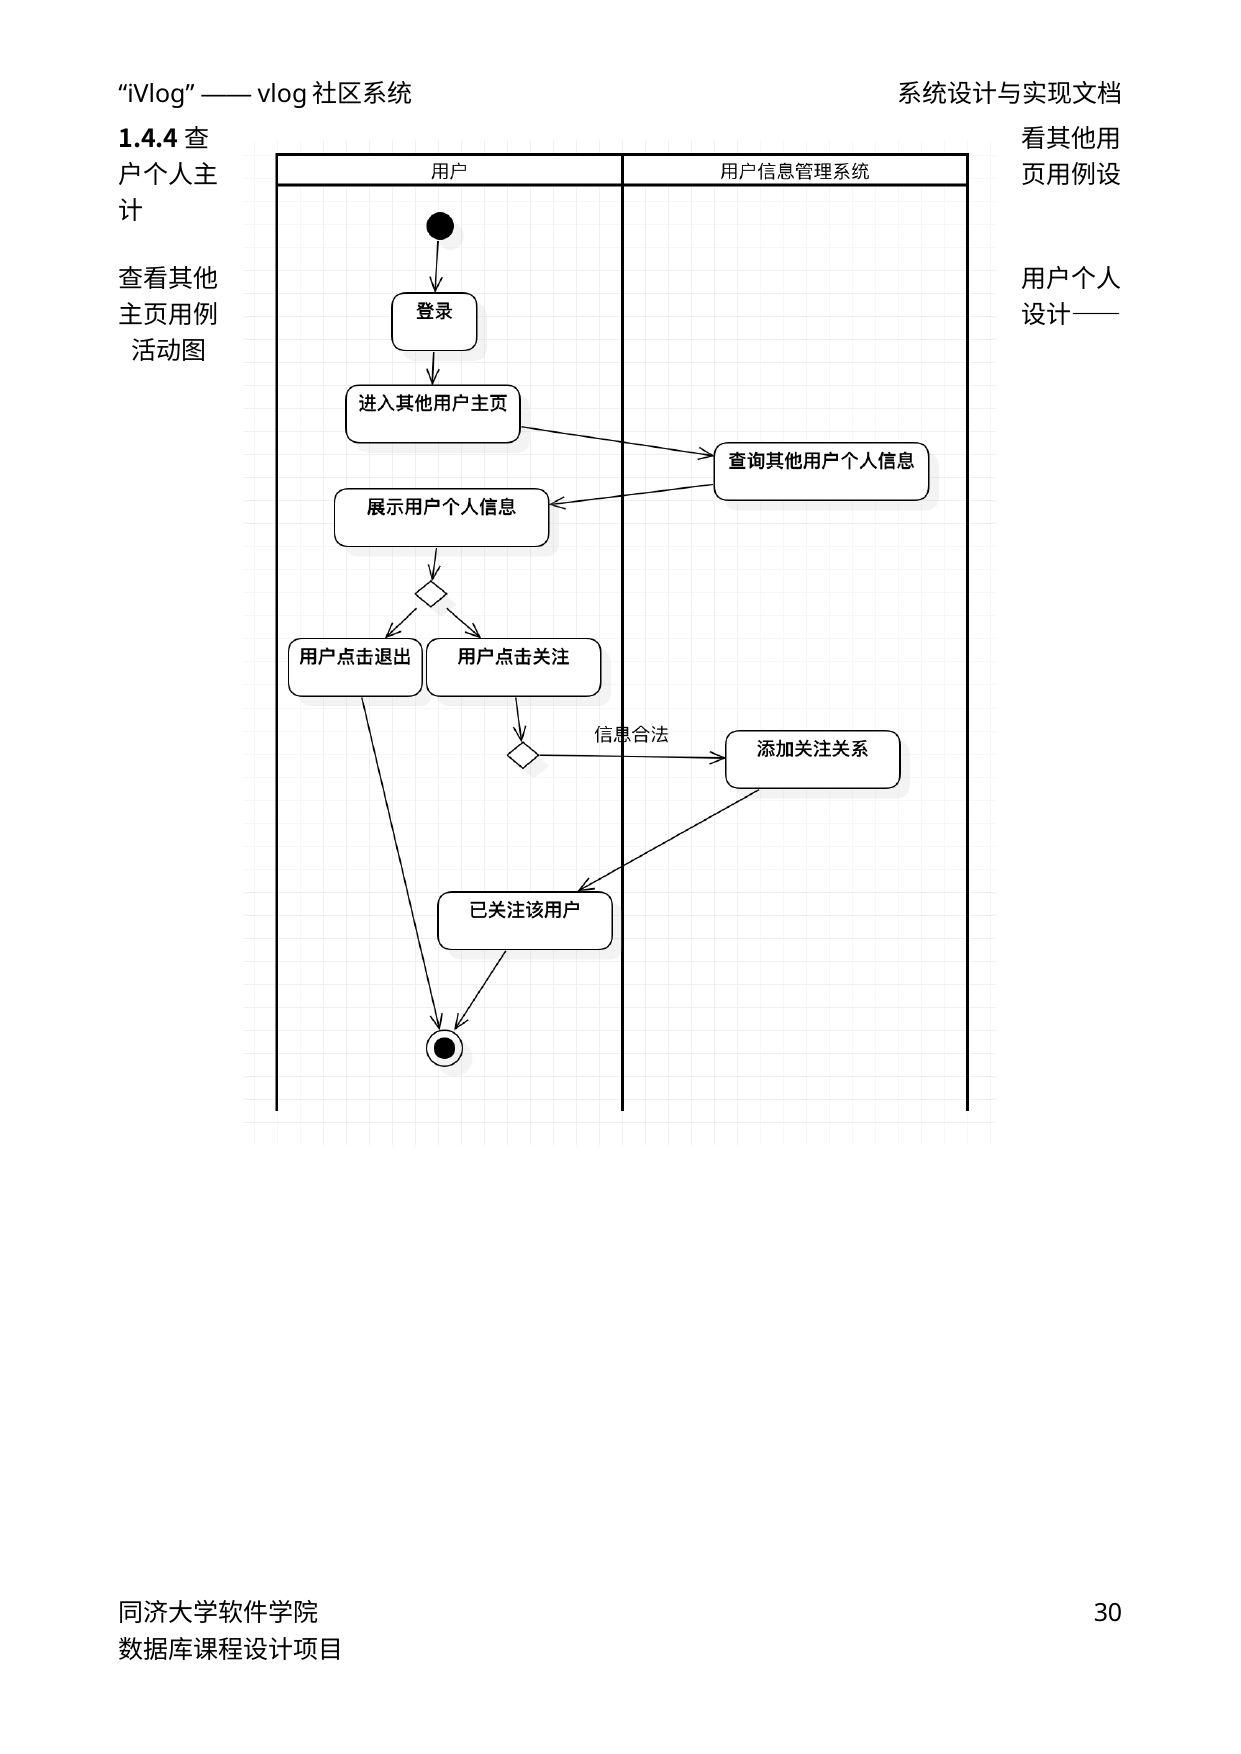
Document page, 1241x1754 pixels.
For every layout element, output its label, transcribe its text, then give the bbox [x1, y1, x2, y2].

text 查看其他用户个人主页用例设计——活动图 [996, 258, 1122, 367]
text 1.4.4 查看其他用户个人主页用例设计 [118, 118, 1122, 227]
text 查看其他用户个人主页用例设计——活动图 [118, 258, 242, 367]
picture [242, 140, 996, 1145]
